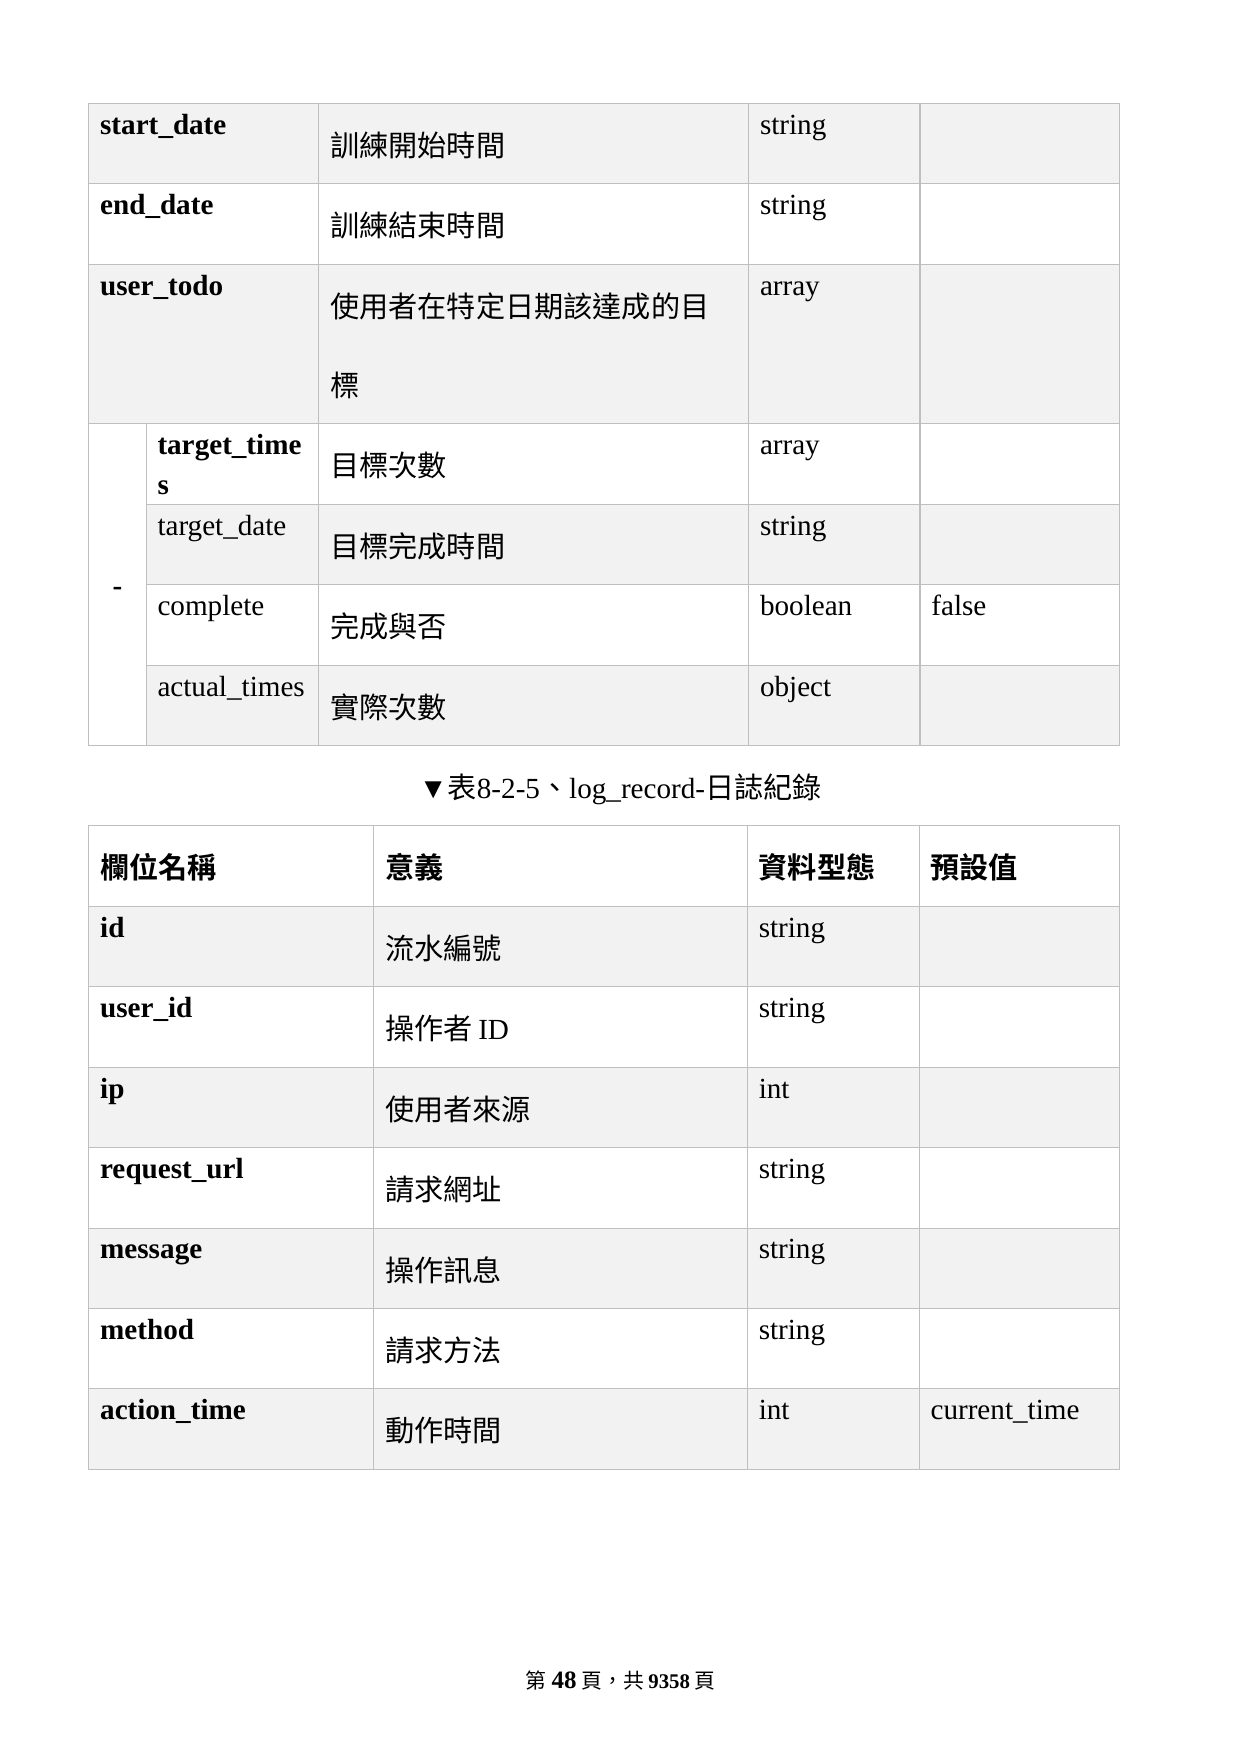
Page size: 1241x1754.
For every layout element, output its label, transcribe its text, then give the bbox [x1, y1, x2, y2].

table_cell 實際次數 [319, 666, 748, 745]
table_cell [920, 907, 1119, 986]
table_cell [921, 424, 1119, 504]
table_cell target_date [147, 505, 318, 584]
table_cell end_date [89, 184, 318, 263]
table_cell actual_times [147, 666, 318, 745]
table_cell [921, 666, 1119, 745]
table_cell ip [89, 1068, 373, 1147]
table_cell [921, 505, 1119, 584]
table_cell 使用者來源 [374, 1068, 747, 1147]
table_cell user_id [89, 987, 373, 1067]
table_cell 操作訊息 [374, 1229, 747, 1308]
table_cell 請求網址 [374, 1148, 747, 1227]
table_cell 訓練開始時間 [319, 104, 748, 183]
table_cell string [749, 104, 919, 183]
table_cell array [749, 424, 919, 504]
table_cell 目標完成時間 [319, 505, 748, 584]
table_cell [920, 1148, 1119, 1227]
table_cell object [749, 666, 919, 745]
table_cell string [748, 987, 919, 1067]
table_cell current_time [920, 1389, 1119, 1469]
table_cell user_todo [89, 265, 318, 423]
table_cell string [749, 505, 919, 584]
table_cell int [748, 1389, 919, 1469]
table_cell start_date [89, 104, 318, 183]
table_cell [920, 1068, 1119, 1147]
table_cell [920, 1229, 1119, 1308]
table_cell action_time [89, 1389, 373, 1469]
table_cell message [89, 1229, 373, 1308]
table_header 預設值 [920, 826, 1119, 906]
table_cell complete [147, 585, 318, 664]
table_cell int [748, 1068, 919, 1147]
table_cell [920, 987, 1119, 1067]
table_cell string [748, 1148, 919, 1227]
table_cell 請求方法 [374, 1309, 747, 1388]
table_cell array [749, 265, 919, 423]
table_cell 使用者在特定日期該達成的目標 [319, 265, 748, 423]
table_cell 完成與否 [319, 585, 748, 664]
table_cell method [89, 1309, 373, 1388]
table_cell - [89, 424, 146, 745]
table_cell boolean [749, 585, 919, 664]
table_cell string [749, 184, 919, 263]
table_cell 流水編號 [374, 907, 747, 986]
table_cell 目標次數 [319, 424, 748, 504]
table_cell 訓練結束時間 [319, 184, 748, 263]
table_cell request_url [89, 1148, 373, 1227]
table_cell [921, 184, 1119, 263]
table_header 意義 [374, 826, 747, 906]
table_cell string [748, 1229, 919, 1308]
table_cell target_times [147, 424, 318, 504]
table_cell string [748, 1309, 919, 1388]
table_cell [921, 104, 1119, 183]
table_cell [920, 1309, 1119, 1388]
table_header 資料型態 [748, 826, 919, 906]
table_cell 操作者ID [374, 987, 747, 1067]
table_cell 動作時間 [374, 1389, 747, 1469]
table_header 欄位名稱 [89, 826, 373, 906]
table_cell id [89, 907, 373, 986]
table_cell false [921, 585, 1119, 664]
table_cell string [748, 907, 919, 986]
table_cell [921, 265, 1119, 423]
